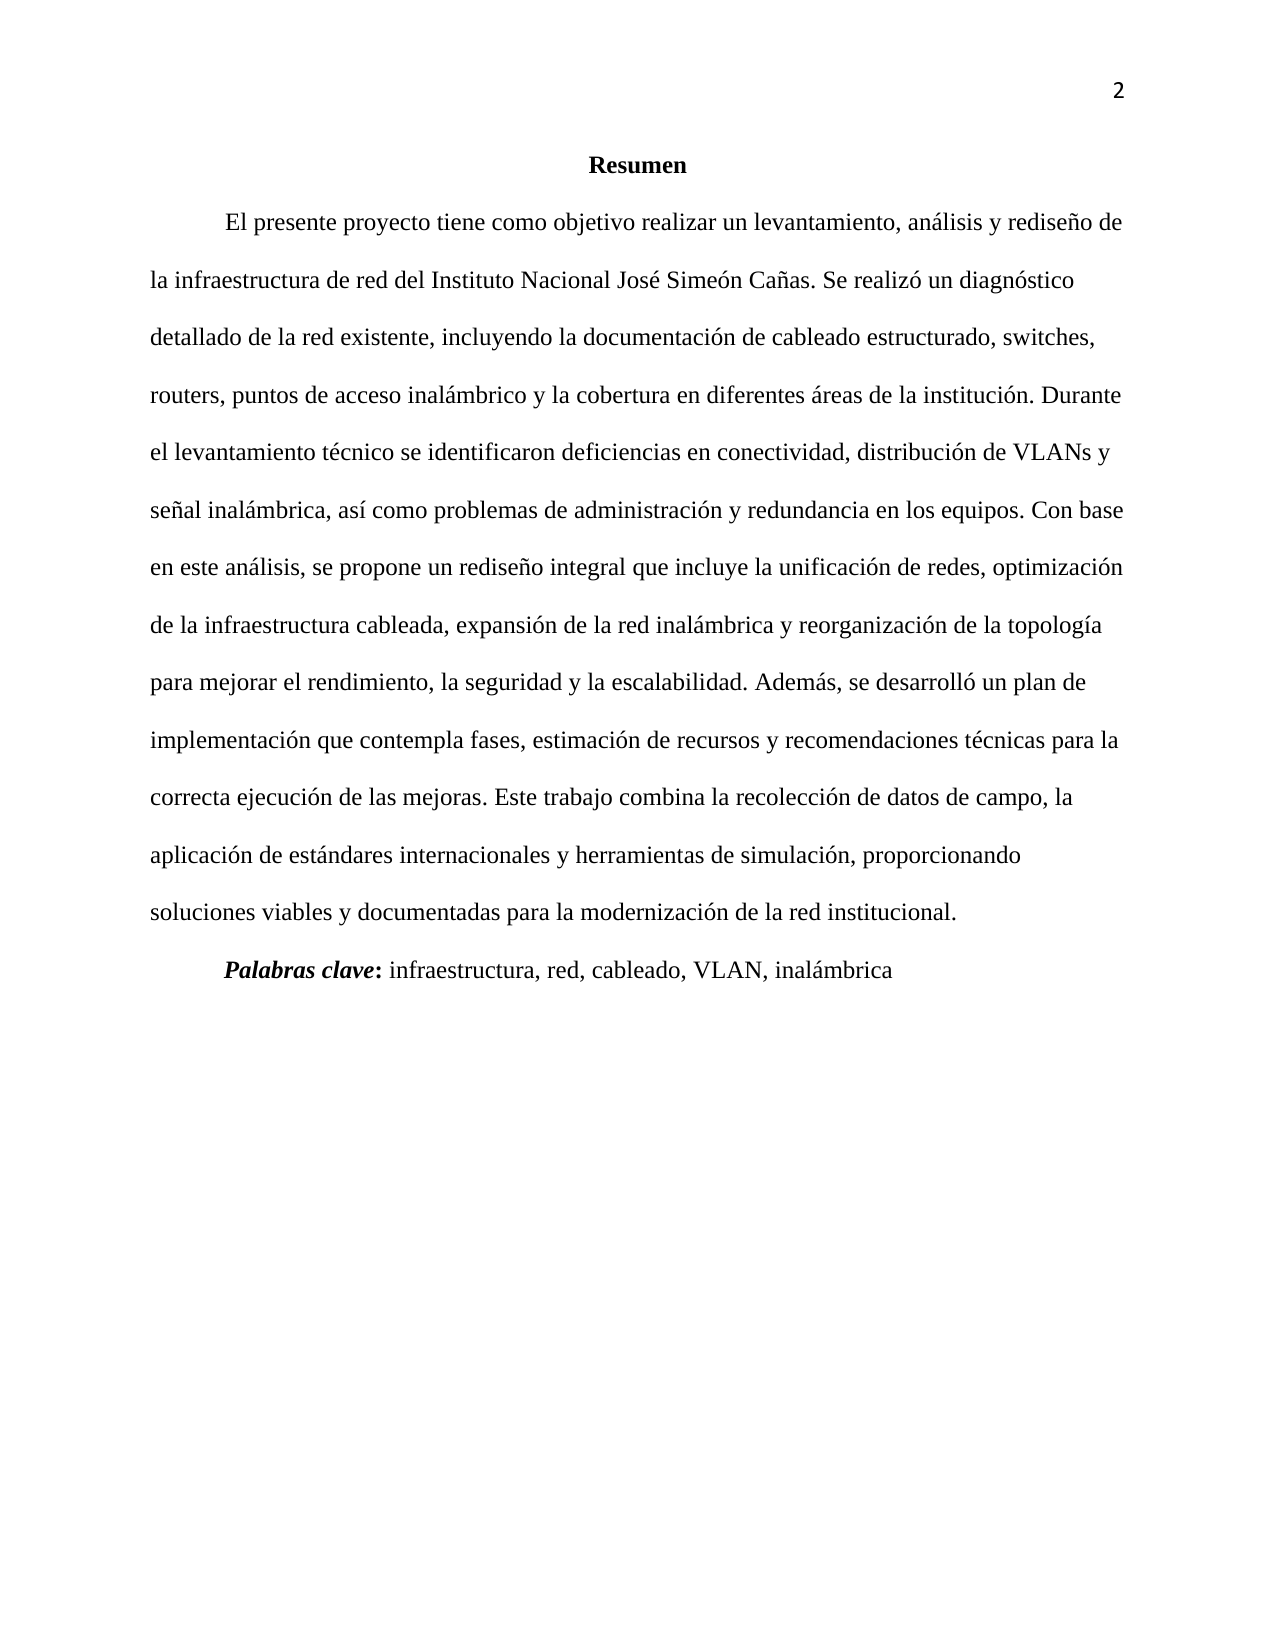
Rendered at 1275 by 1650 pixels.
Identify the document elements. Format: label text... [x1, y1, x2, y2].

text Palabras clave: infraestructura, red, cableado, VLAN, inalámbrica [150, 955, 1125, 984]
text El presente proyecto tiene como objetivo realizar un levantamiento, análisis y rediseño de la infraestructura de red del Instituto Nacional José Simeón Cañas. Se realizó un diagnóstico detallado de la red existente, incluyendo la documentación de cableado estructurado, switches, routers, puntos de acceso inalámbrico y la cobertura en diferentes áreas de la institución. Durante el levantamiento técnico se identificaron deficiencias en conectividad, distribución de VLANs y señal inalámbrica, así como problemas de administración y redundancia en los equipos. Con base en este análisis, se propone un rediseño integral que incluye la unificación de redes, optimización de la infraestructura cableada, expansión de la red inalámbrica y reorganización de la topología para mejorar el rendimiento, la seguridad y la escalabilidad. Además, se desarrolló un plan de implementación que contempla fases, estimación de recursos y recomendaciones técnicas para la correcta ejecución de las mejoras. Este trabajo combina la recolección de datos de campo, la aplicación de estándares internacionales y herramientas de simulación, proporcionando soluciones viables y documentadas para la modernización de la red institucional. [150, 207, 1125, 926]
text Resumen [150, 150, 1125, 179]
